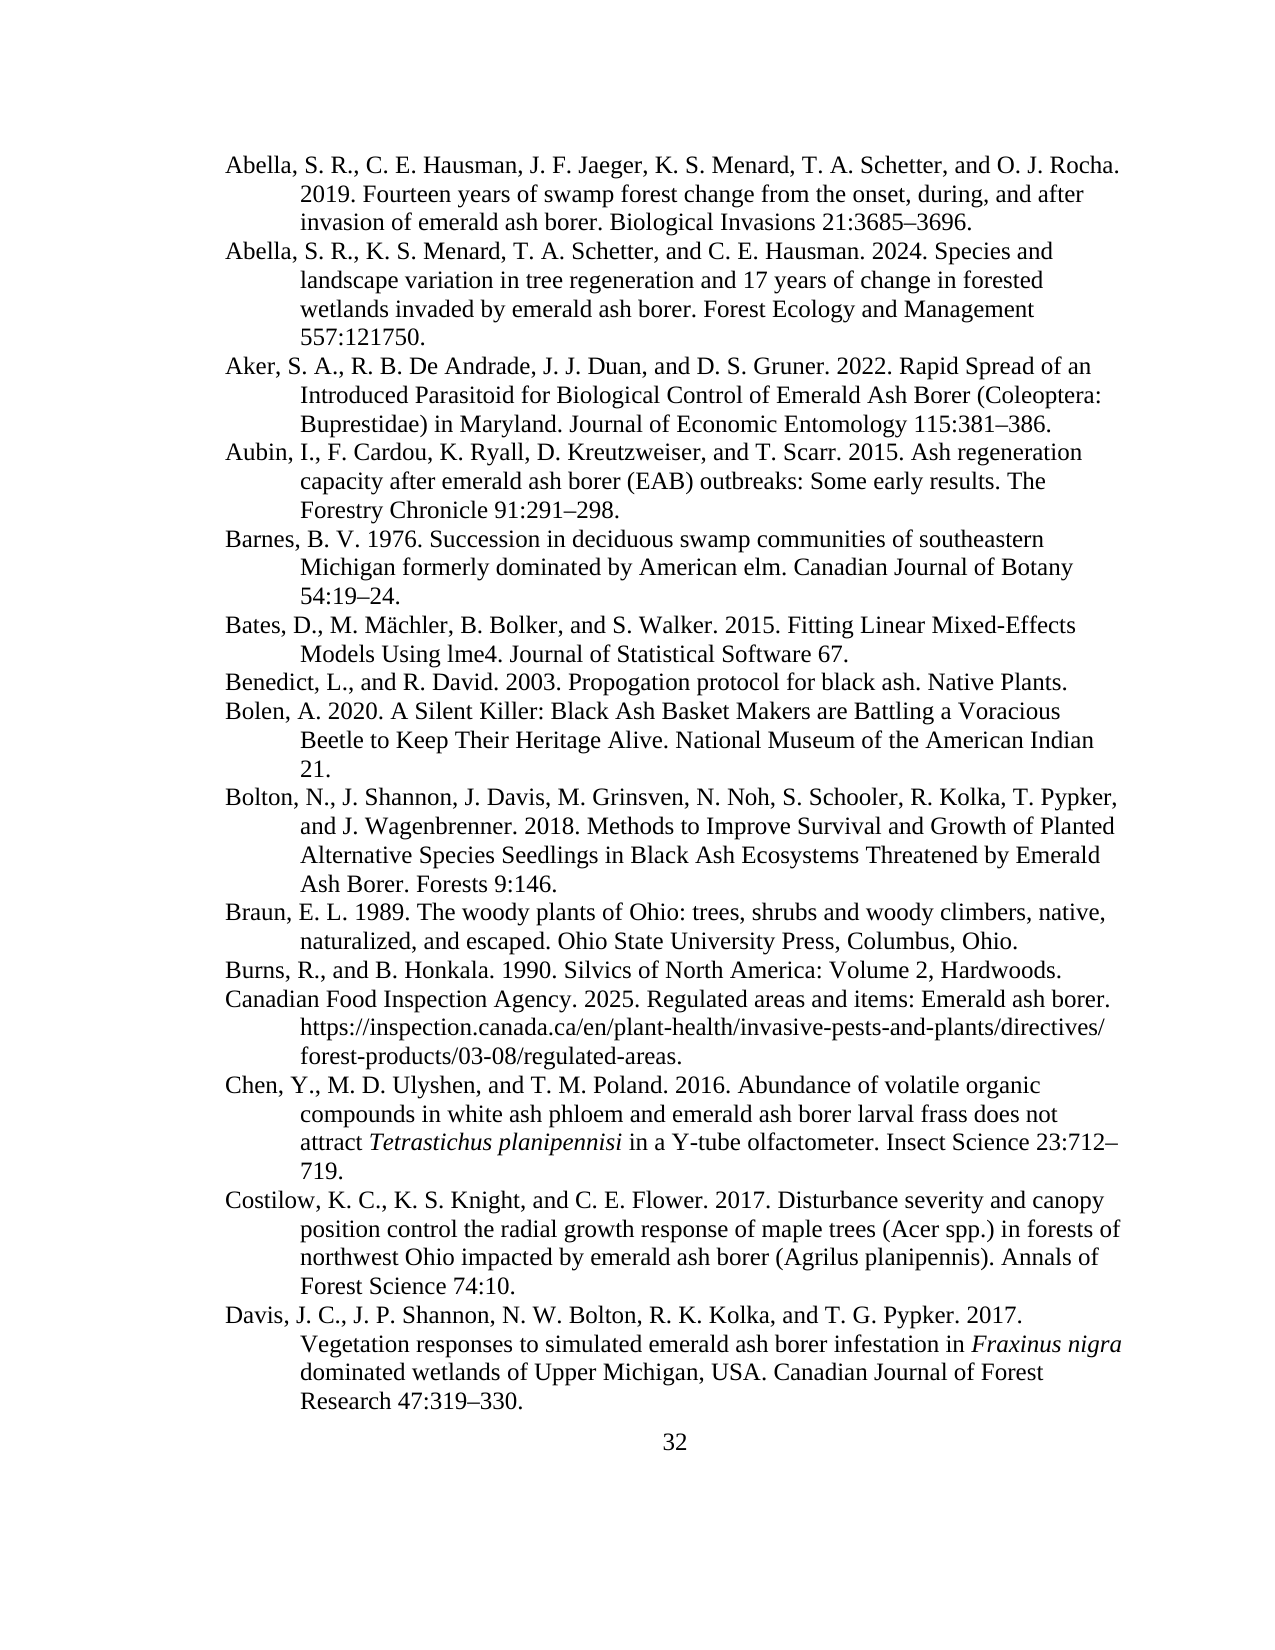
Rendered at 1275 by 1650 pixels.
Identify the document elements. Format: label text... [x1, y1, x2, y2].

text Burns, R., and B. Honkala. 1990. Silvics of North America: Volume 2, Hardwoods. [225, 955, 1125, 984]
text Benedict, L., and R. David. 2003. Propogation protocol for black ash. Native Plants. [225, 667, 1125, 696]
text Chen, Y., M. D. Ulyshen, and T. M. Poland. 2016. Abundance of volatile organic compounds in white ash phloem and emerald ash borer larval frass does not attract Tetrastichus planipennisi in a Y‐tube olfactometer. Insect Science 23:712–719. [225, 1070, 1125, 1185]
text Davis, J. C., J. P. Shannon, N. W. Bolton, R. K. Kolka, and T. G. Pypker. 2017. Vegetation responses to simulated emerald ash borer infestation in Fraxinus nigra dominated wetlands of Upper Michigan, USA. Canadian Journal of Forest Research 47:319–330. [225, 1300, 1125, 1415]
text Aker, S. A., R. B. De Andrade, J. J. Duan, and D. S. Gruner. 2022. Rapid Spread of an Introduced Parasitoid for Biological Control of Emerald Ash Borer (Coleoptera: Buprestidae) in Maryland. Journal of Economic Entomology 115:381–386. [225, 351, 1125, 437]
text Costilow, K. C., K. S. Knight, and C. E. Flower. 2017. Disturbance severity and canopy position control the radial growth response of maple trees (Acer spp.) in forests of northwest Ohio impacted by emerald ash borer (Agrilus planipennis). Annals of Forest Science 74:10. [225, 1185, 1125, 1300]
text Canadian Food Inspection Agency. 2025. Regulated areas and items: Emerald ash borer. https://inspection.canada.ca/en/plant-health/invasive-pests-and-plants/directives/forest-products/03-08/regulated-areas. [225, 984, 1125, 1070]
text Braun, E. L. 1989. The woody plants of Ohio: trees, shrubs and woody climbers, native, naturalized, and escaped. Ohio State University Press, Columbus, Ohio. [225, 897, 1125, 955]
text Abella, S. R., K. S. Menard, T. A. Schetter, and C. E. Hausman. 2024. Species and landscape variation in tree regeneration and 17 years of change in forested wetlands invaded by emerald ash borer. Forest Ecology and Management 557:121750. [225, 236, 1125, 351]
text Bolen, A. 2020. A Silent Killer: Black Ash Basket Makers are Battling a Voracious Beetle to Keep Their Heritage Alive. National Museum of the American Indian 21. [225, 696, 1125, 782]
text Abella, S. R., C. E. Hausman, J. F. Jaeger, K. S. Menard, T. A. Schetter, and O. J. Rocha. 2019. Fourteen years of swamp forest change from the onset, during, and after invasion of emerald ash borer. Biological Invasions 21:3685–3696. [225, 150, 1125, 236]
text Bolton, N., J. Shannon, J. Davis, M. Grinsven, N. Noh, S. Schooler, R. Kolka, T. Pypker, and J. Wagenbrenner. 2018. Methods to Improve Survival and Growth of Planted Alternative Species Seedlings in Black Ash Ecosystems Threatened by Emerald Ash Borer. Forests 9:146. [225, 782, 1125, 897]
text Aubin, I., F. Cardou, K. Ryall, D. Kreutzweiser, and T. Scarr. 2015. Ash regeneration capacity after emerald ash borer (EAB) outbreaks: Some early results. The Forestry Chronicle 91:291–298. [225, 437, 1125, 524]
text Bates, D., M. Mächler, B. Bolker, and S. Walker. 2015. Fitting Linear Mixed-Effects Models Using lme4. Journal of Statistical Software 67. [225, 610, 1125, 667]
text Barnes, B. V. 1976. Succession in deciduous swamp communities of southeastern Michigan formerly dominated by American elm. Canadian Journal of Botany 54:19–24. [225, 524, 1125, 610]
